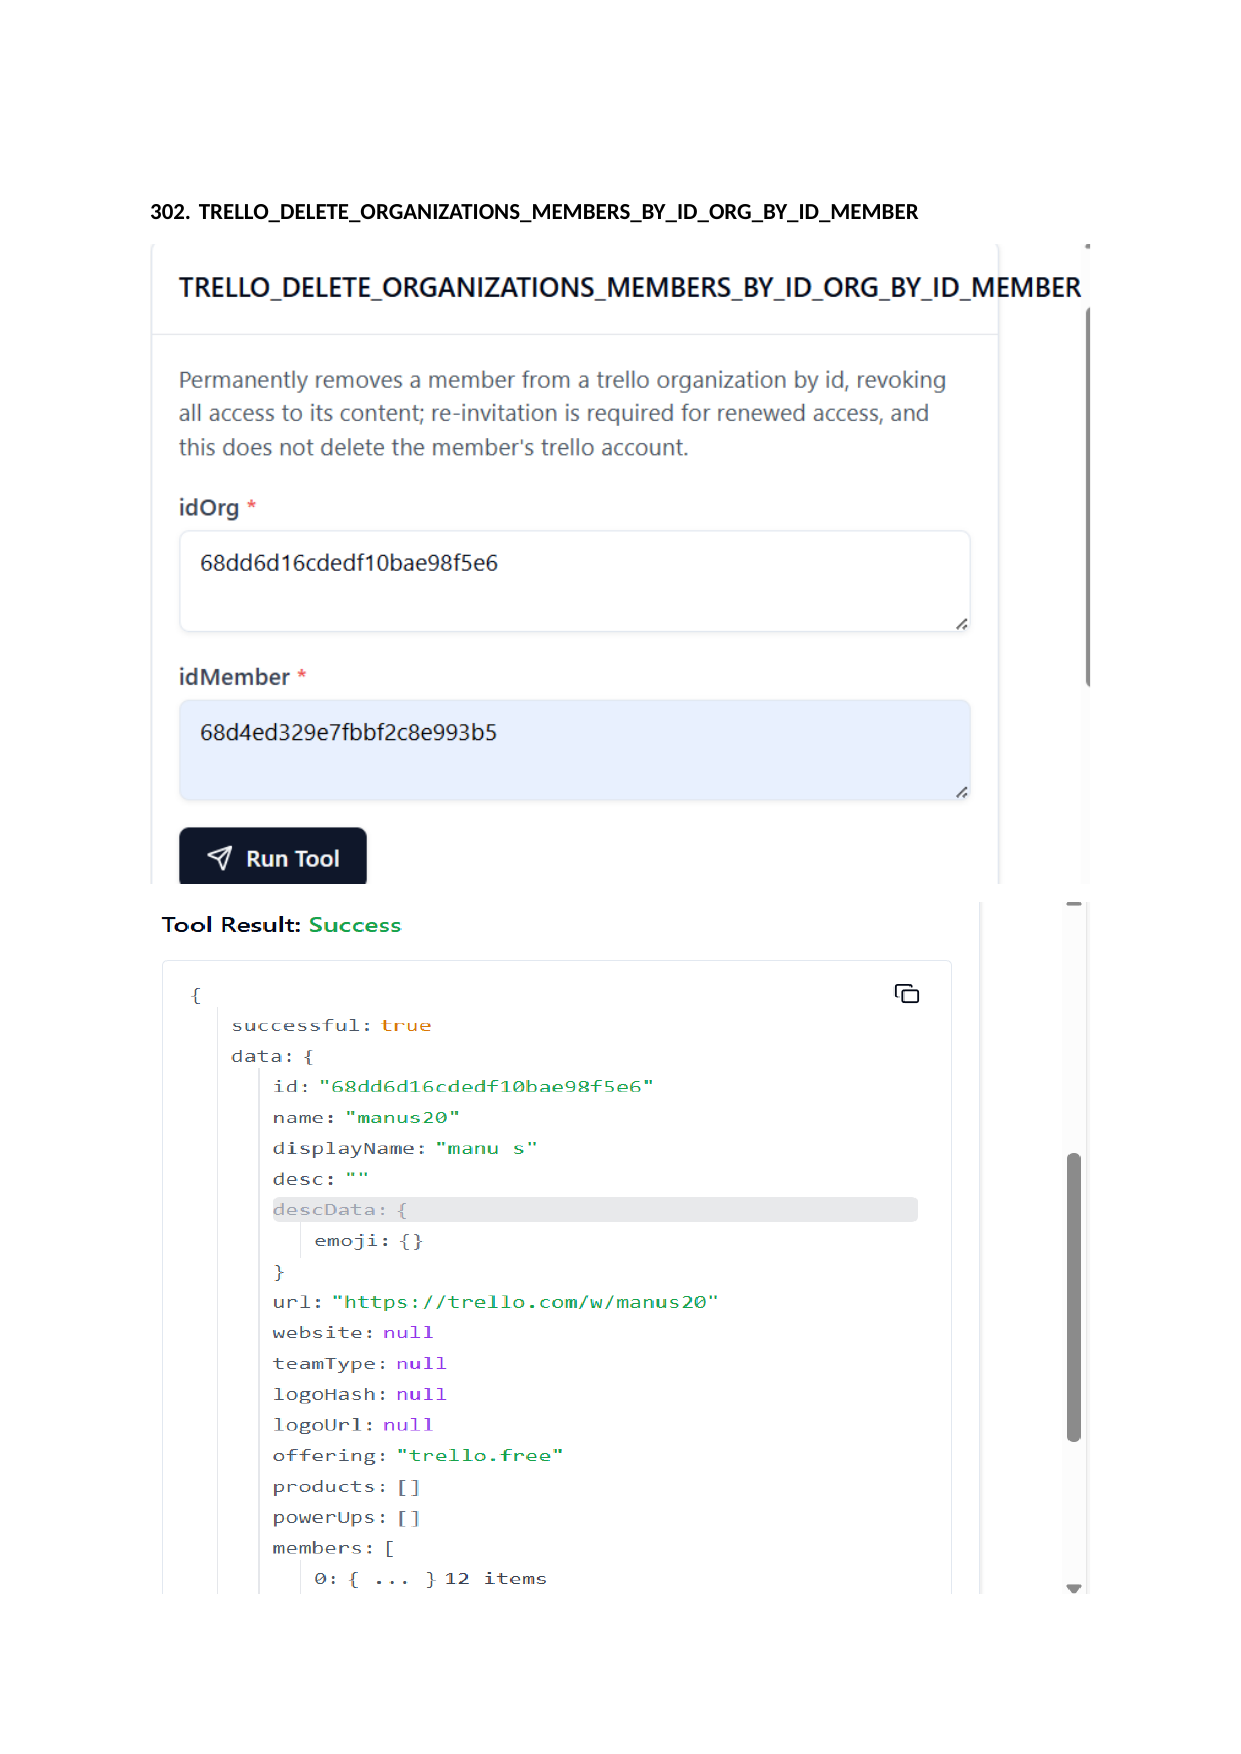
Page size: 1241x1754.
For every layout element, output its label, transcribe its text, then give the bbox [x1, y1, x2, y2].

text 302. TRELLO_DELETE_ORGANIZATIONS_MEMBERS_BY_ID_ORG_BY_ID_MEMBER [150, 197, 1090, 225]
picture [150, 244, 1091, 884]
picture [150, 902, 1091, 1594]
